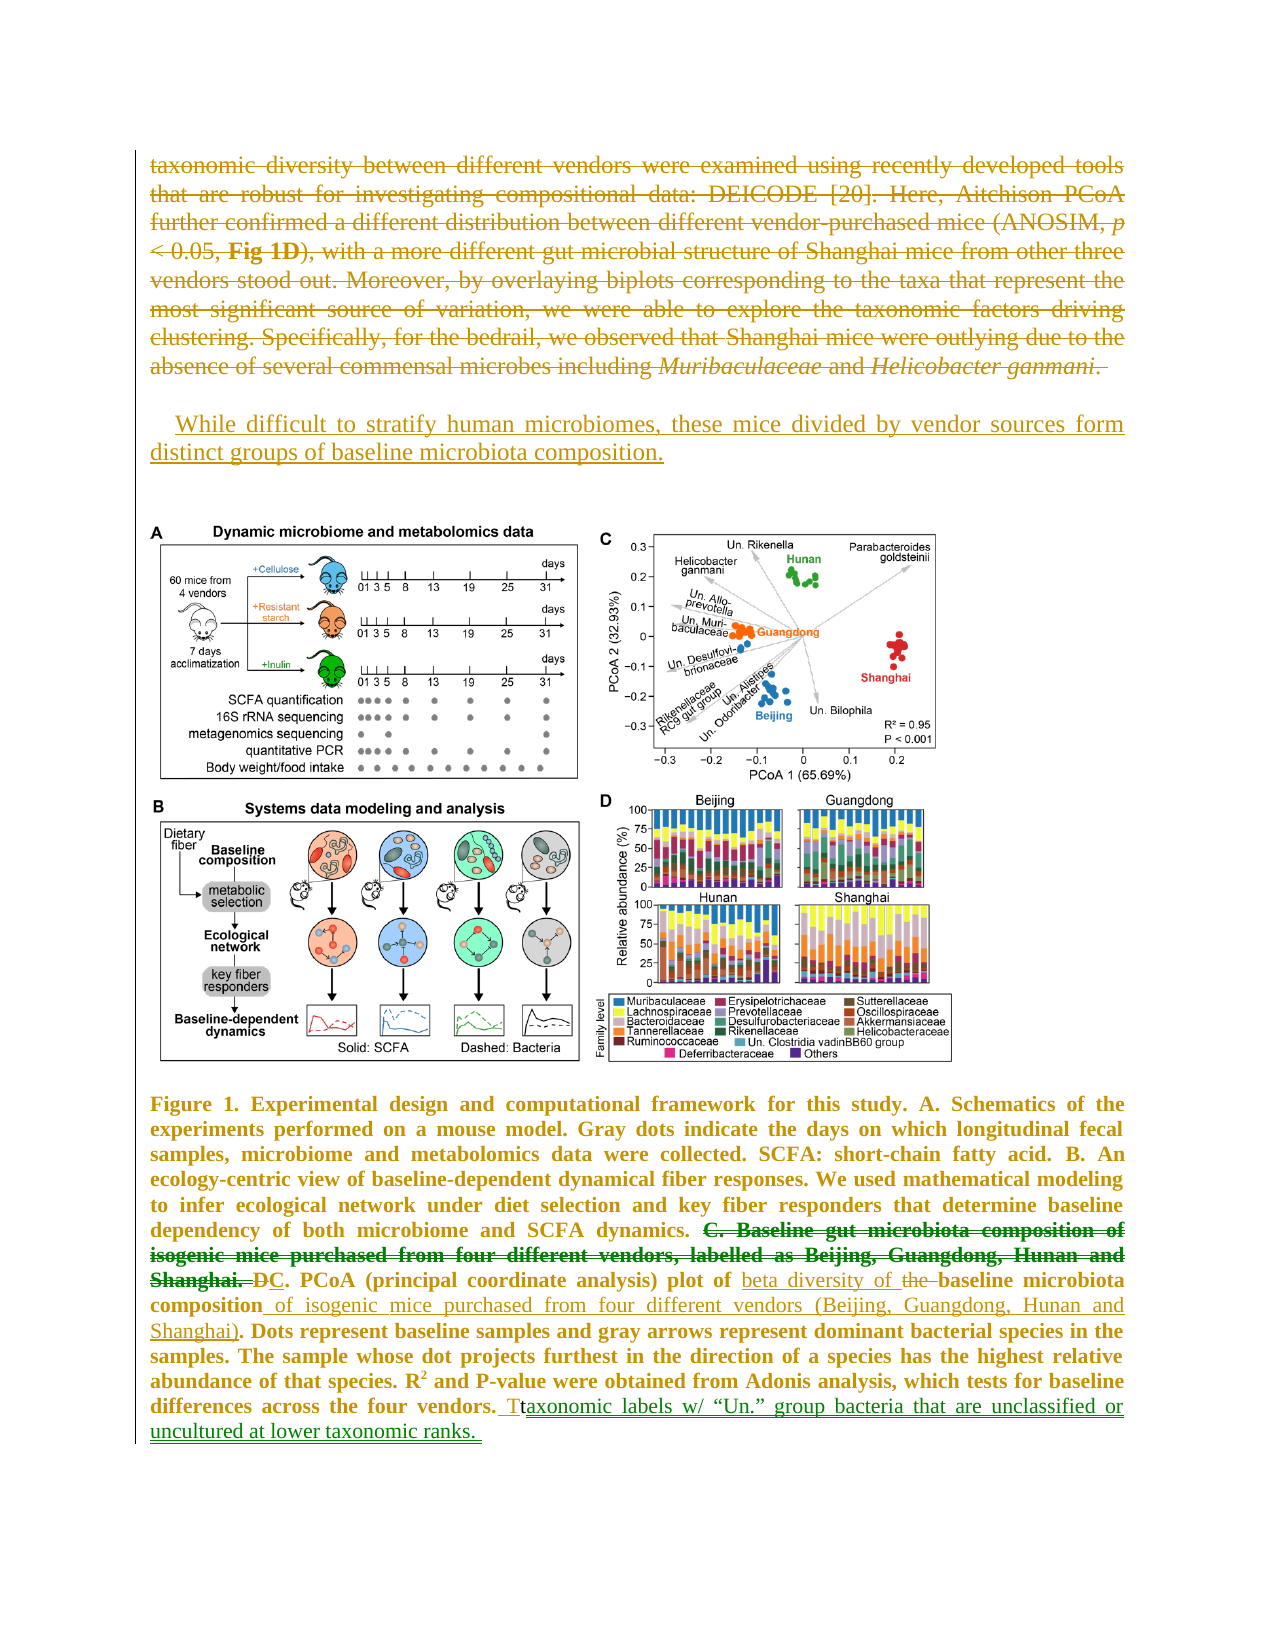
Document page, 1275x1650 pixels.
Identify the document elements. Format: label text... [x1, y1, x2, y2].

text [150, 196, 1125, 223]
text Figure 1. Experimental design and computational framework for this study. A. Schematics of the experiments performed on a mouse model. Gray dots indicate the days on which longitudinal fecal samples, microbiome and metabolomics data were collected. SCFA: short-chain fatty acid. B. An ecology-centric view of baseline-dependent dynamical fiber responses. We used mathematical modeling to infer ecological network under diet selection and key fiber responders that determine baseline dependency of both microbiome and SCFA dynamics. . PCoA (principal coordinate analysis) plot of baseline microbiota composition. Dots represent baseline samples and gray arrows represent dominant bacterial species in the samples. The sample whose dot projects furthest in the direction of a species has the highest relative abundance of that species. R2 and P-value were obtained from Adonis analysis, which tests for baseline differences across the four vendors. [150, 1091, 1125, 1255]
text Figure 1. Experimental design and computational framework for this study. A. Schematics of the experiments performed on a mouse model. Gray dots indicate the days on which longitudinal fecal samples, microbiome and metabolomics data were collected. SCFA: short-chain fatty acid. B. An ecology-centric view of baseline-dependent dynamical fiber responses. We used mathematical modeling to infer ecological network under diet selection and key fiber responders that determine baseline dependency of both microbiome and SCFA dynamics. . PCoA (principal coordinate analysis) plot of baseline microbiota composition. Dots represent baseline samples and gray arrows represent dominant bacterial species in the samples. The sample whose dot projects furthest in the direction of a species has the highest relative abundance of that species. R2 and P-value were obtained from Adonis analysis, which tests for baseline differences across the four vendors. [150, 1315, 1125, 1444]
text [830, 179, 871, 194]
picture [150, 523, 952, 1062]
text microbiota housed in the same and fed the same cellulose-based diet 7 days prior to [254, 253, 1125, 281]
text microbiota housed in the same and fed the same cellulose-based diet 7 days prior to [150, 311, 1125, 380]
text microbiota housed in the same and fed the same cellulose-based diet 7 days prior to [150, 224, 1125, 252]
text microbiota housed in the same and fed the same cellulose-based diet 7 days prior to [150, 282, 1125, 309]
